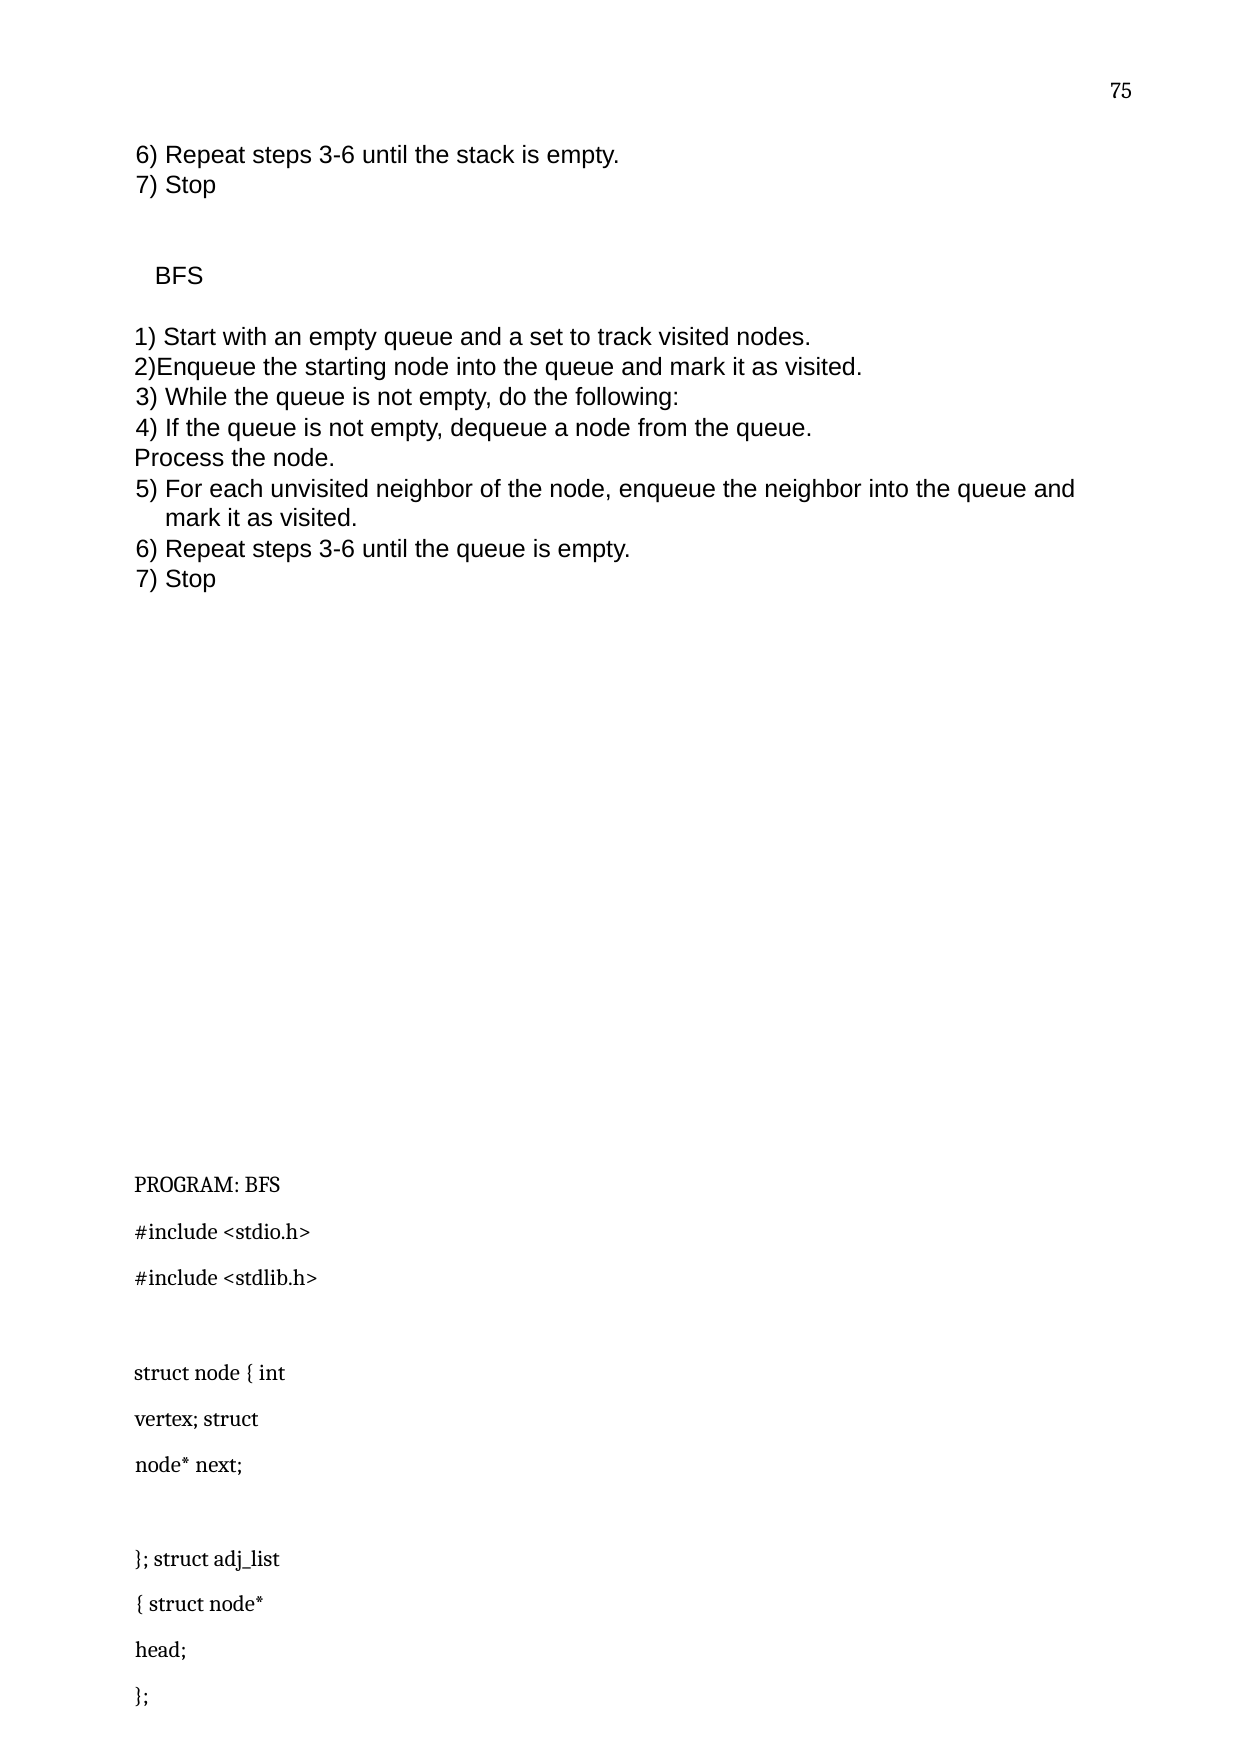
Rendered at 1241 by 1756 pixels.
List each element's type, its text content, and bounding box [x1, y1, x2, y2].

list If the queue is not empty, dequeue a node from the queue. [135, 413, 1119, 441]
text #include <stdio.h> [134, 1218, 595, 1245]
list Stop [135, 170, 1119, 199]
text BFS [134, 261, 1119, 289]
text 1) Start with an empty queue and a set to track visited nodes. [134, 321, 1119, 350]
text }; [134, 1683, 595, 1709]
list For each unvisited neighbor of the node, enqueue the neighbor into the queue and mark it as visited. [135, 473, 1119, 532]
text Process the node. [134, 443, 1119, 472]
text }; struct adj_list { struct node* head; [134, 1545, 315, 1663]
text struct node { int vertex; struct node* next; [134, 1360, 310, 1478]
list While the queue is not empty, do the following: [135, 382, 1119, 411]
text PROGRAM: BFS [134, 1172, 595, 1198]
text 2)Enqueue the starting node into the queue and mark it as visited. [134, 352, 1119, 381]
list Repeat steps 3-6 until the queue is empty. [135, 534, 1119, 563]
list Repeat steps 3-6 until the stack is empty. [135, 139, 1119, 168]
text #include <stdlib.h> [134, 1265, 595, 1291]
list Stop [135, 564, 1119, 593]
